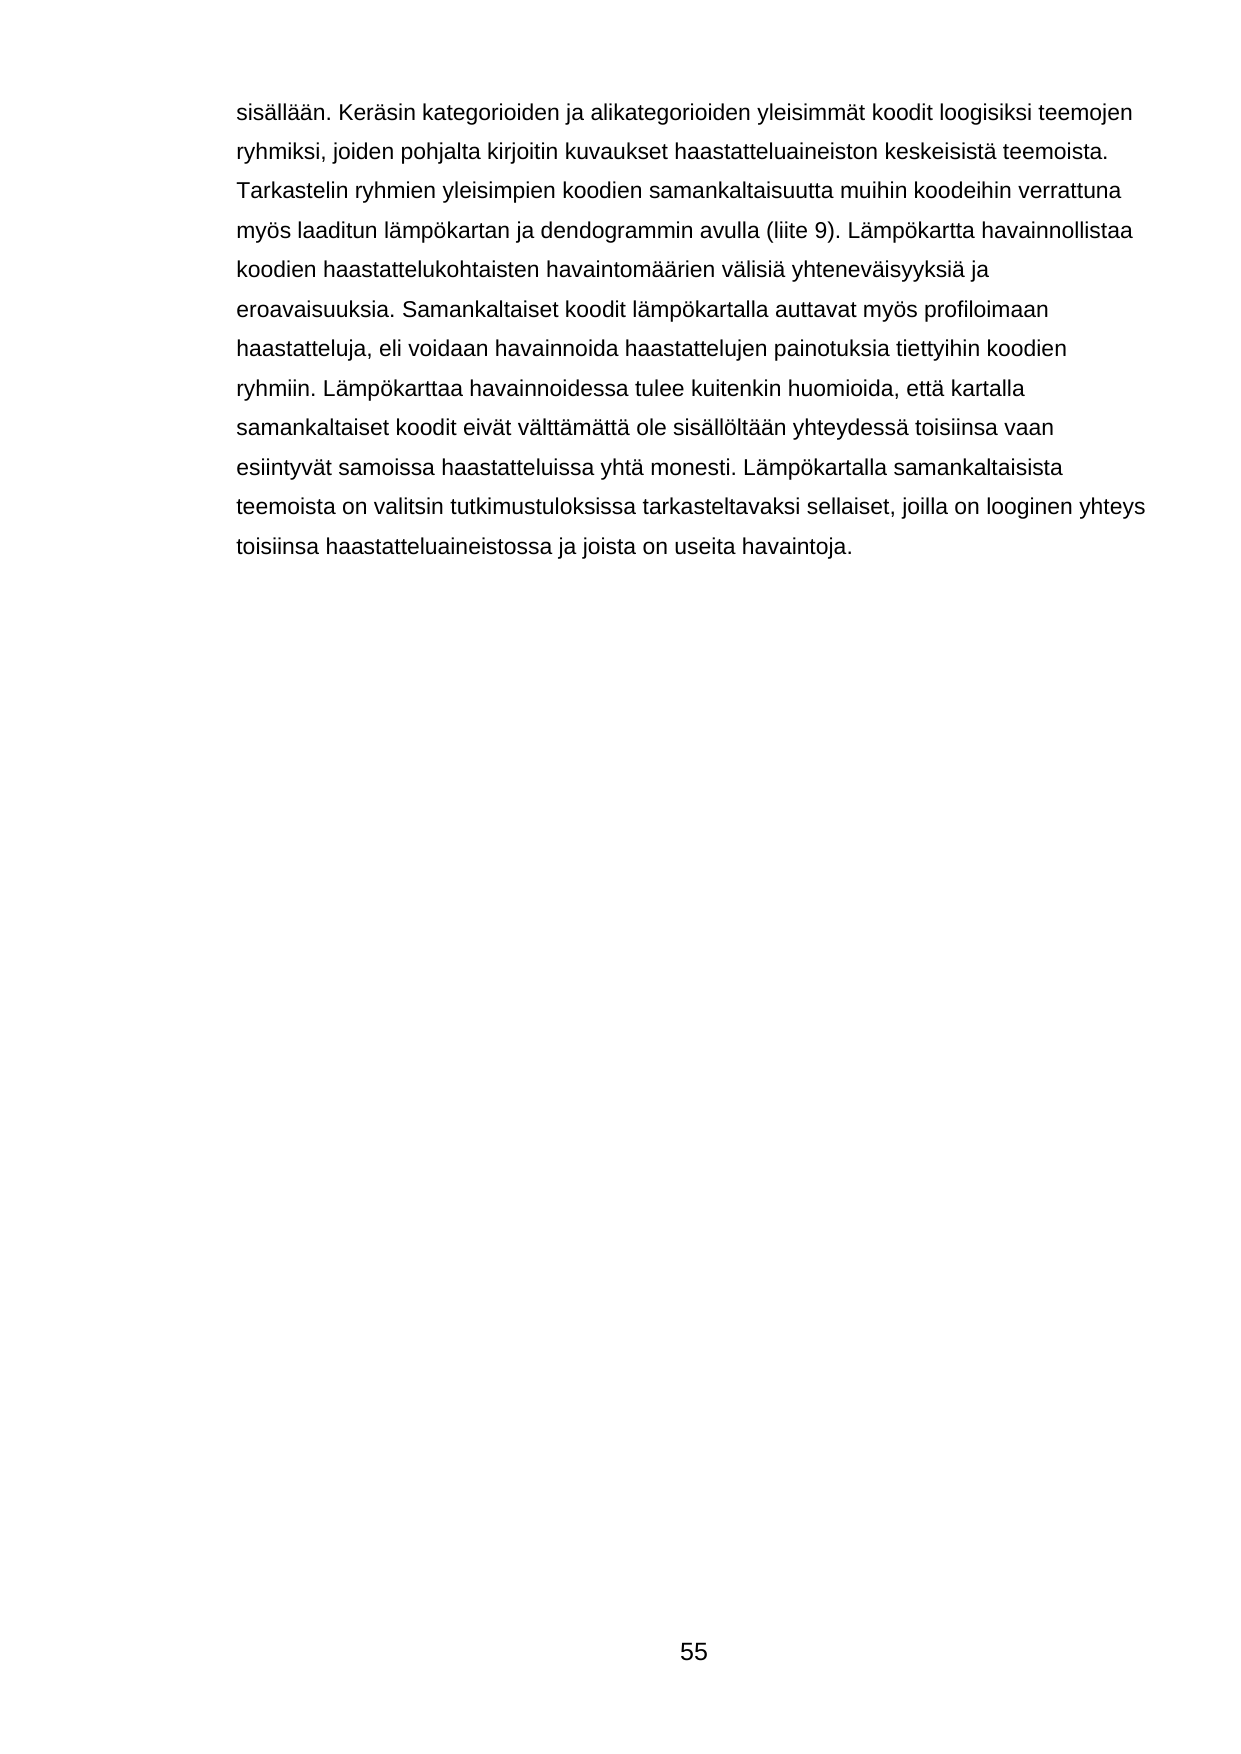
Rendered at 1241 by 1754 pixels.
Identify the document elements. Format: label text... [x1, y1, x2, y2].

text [236, 98, 1152, 164]
text Tarkastelin ryhmien yleisimpien koodien samankaltaisuutta muihin koodeihin verrattuna myös laaditun lämpökartan ja dendogrammin avulla (liite 9). Lämpökartta havainnollistaa koodien haastattelukohtaisten havaintomäärien välisiä yhteneväisyyksiä ja eroavaisuuksia. Samankaltaiset koodit lämpökartalla auttavat myös profiloimaan haastatteluja, eli voidaan havainnoida haastattelujen painotuksia tiettyihin koodien ryhmiin. Lämpökarttaa havainnoidessa tulee kuitenkin huomioida, että kartalla samankaltaiset koodit eivät välttämättä ole sisällöltään yhteydessä toisiinsa vaan esiintyvät samoissa haastatteluissa yhtä monesti. Lämpökartalla samankaltaisista teemoista on valitsin tutkimustuloksissa tarkasteltavaksi sellaiset, joilla on looginen yhteys toisiinsa haastatteluaineistossa ja joista on useita havaintoja. [236, 177, 1152, 559]
